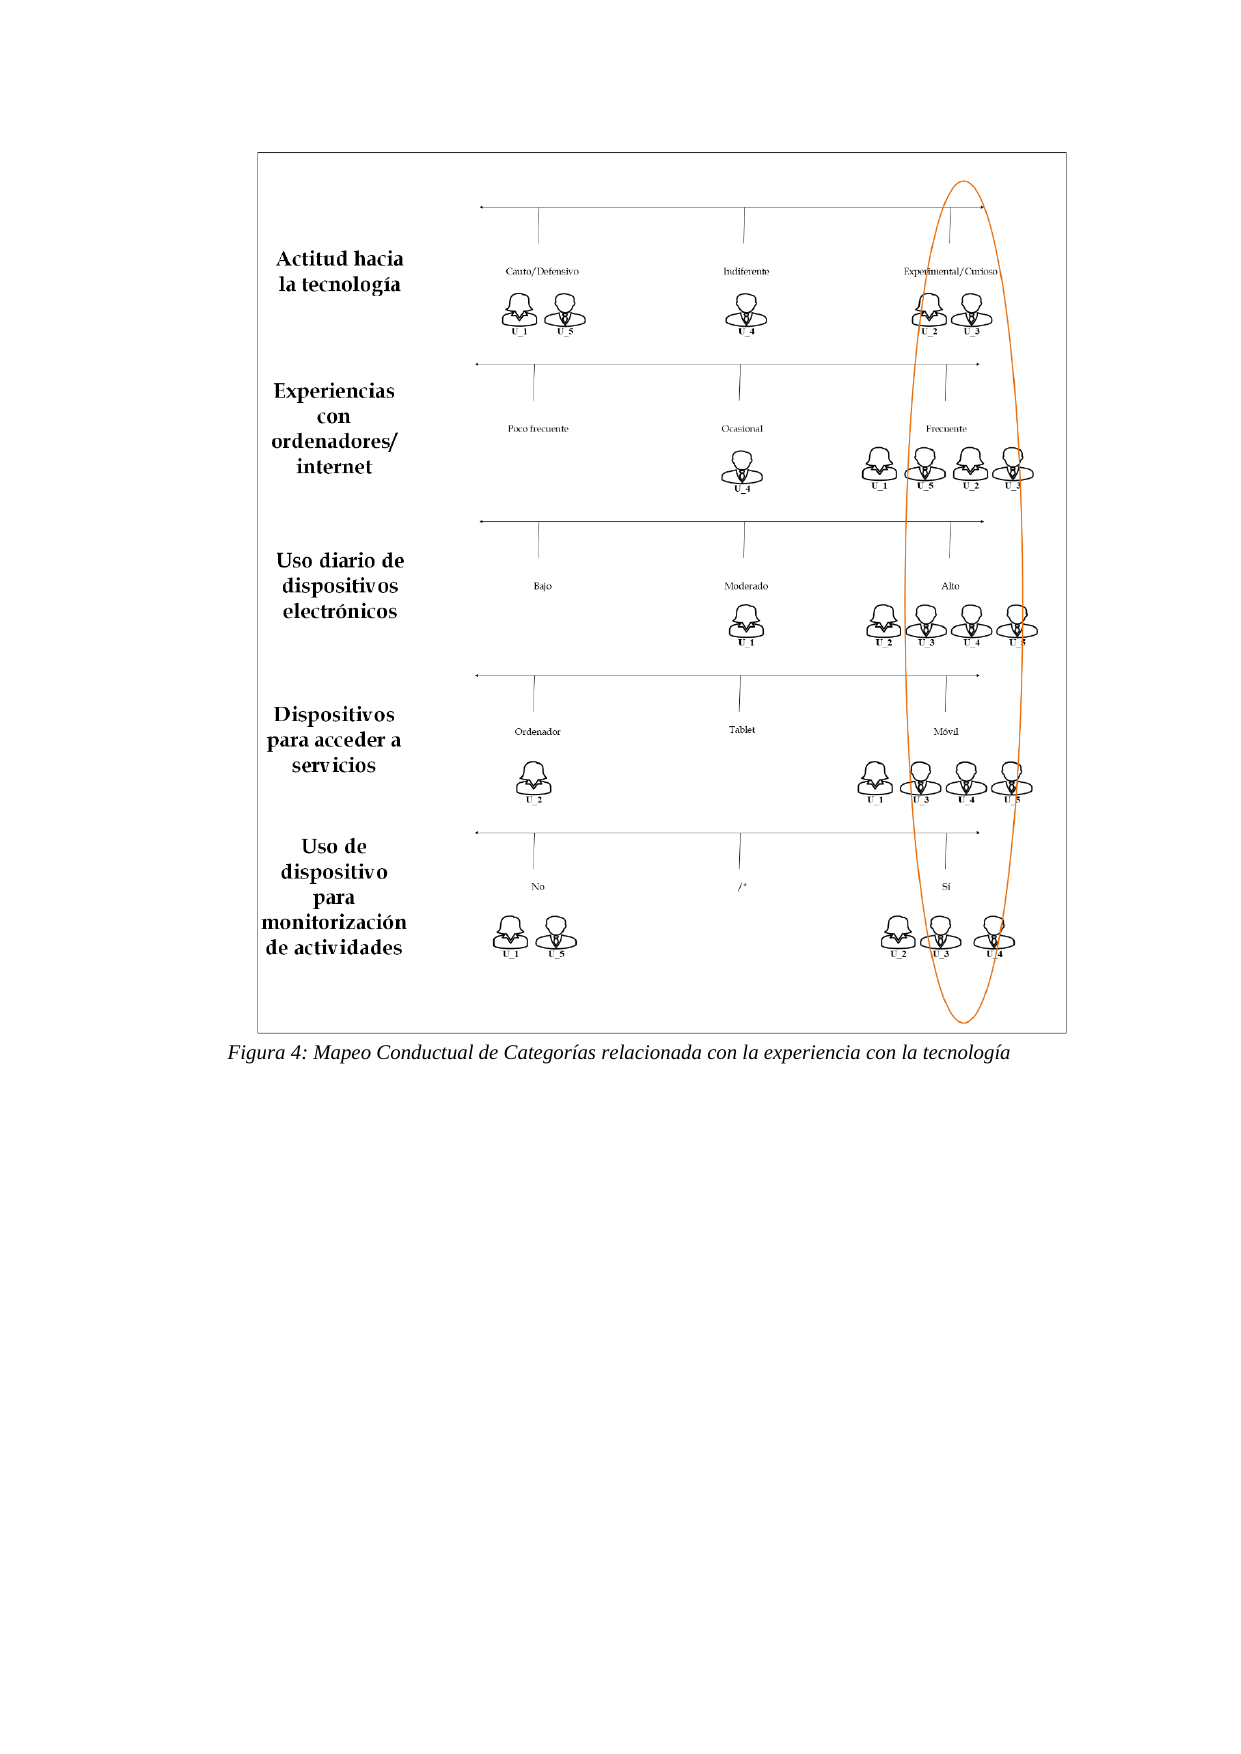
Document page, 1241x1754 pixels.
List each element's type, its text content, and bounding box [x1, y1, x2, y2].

picture [247, 150, 1068, 1036]
